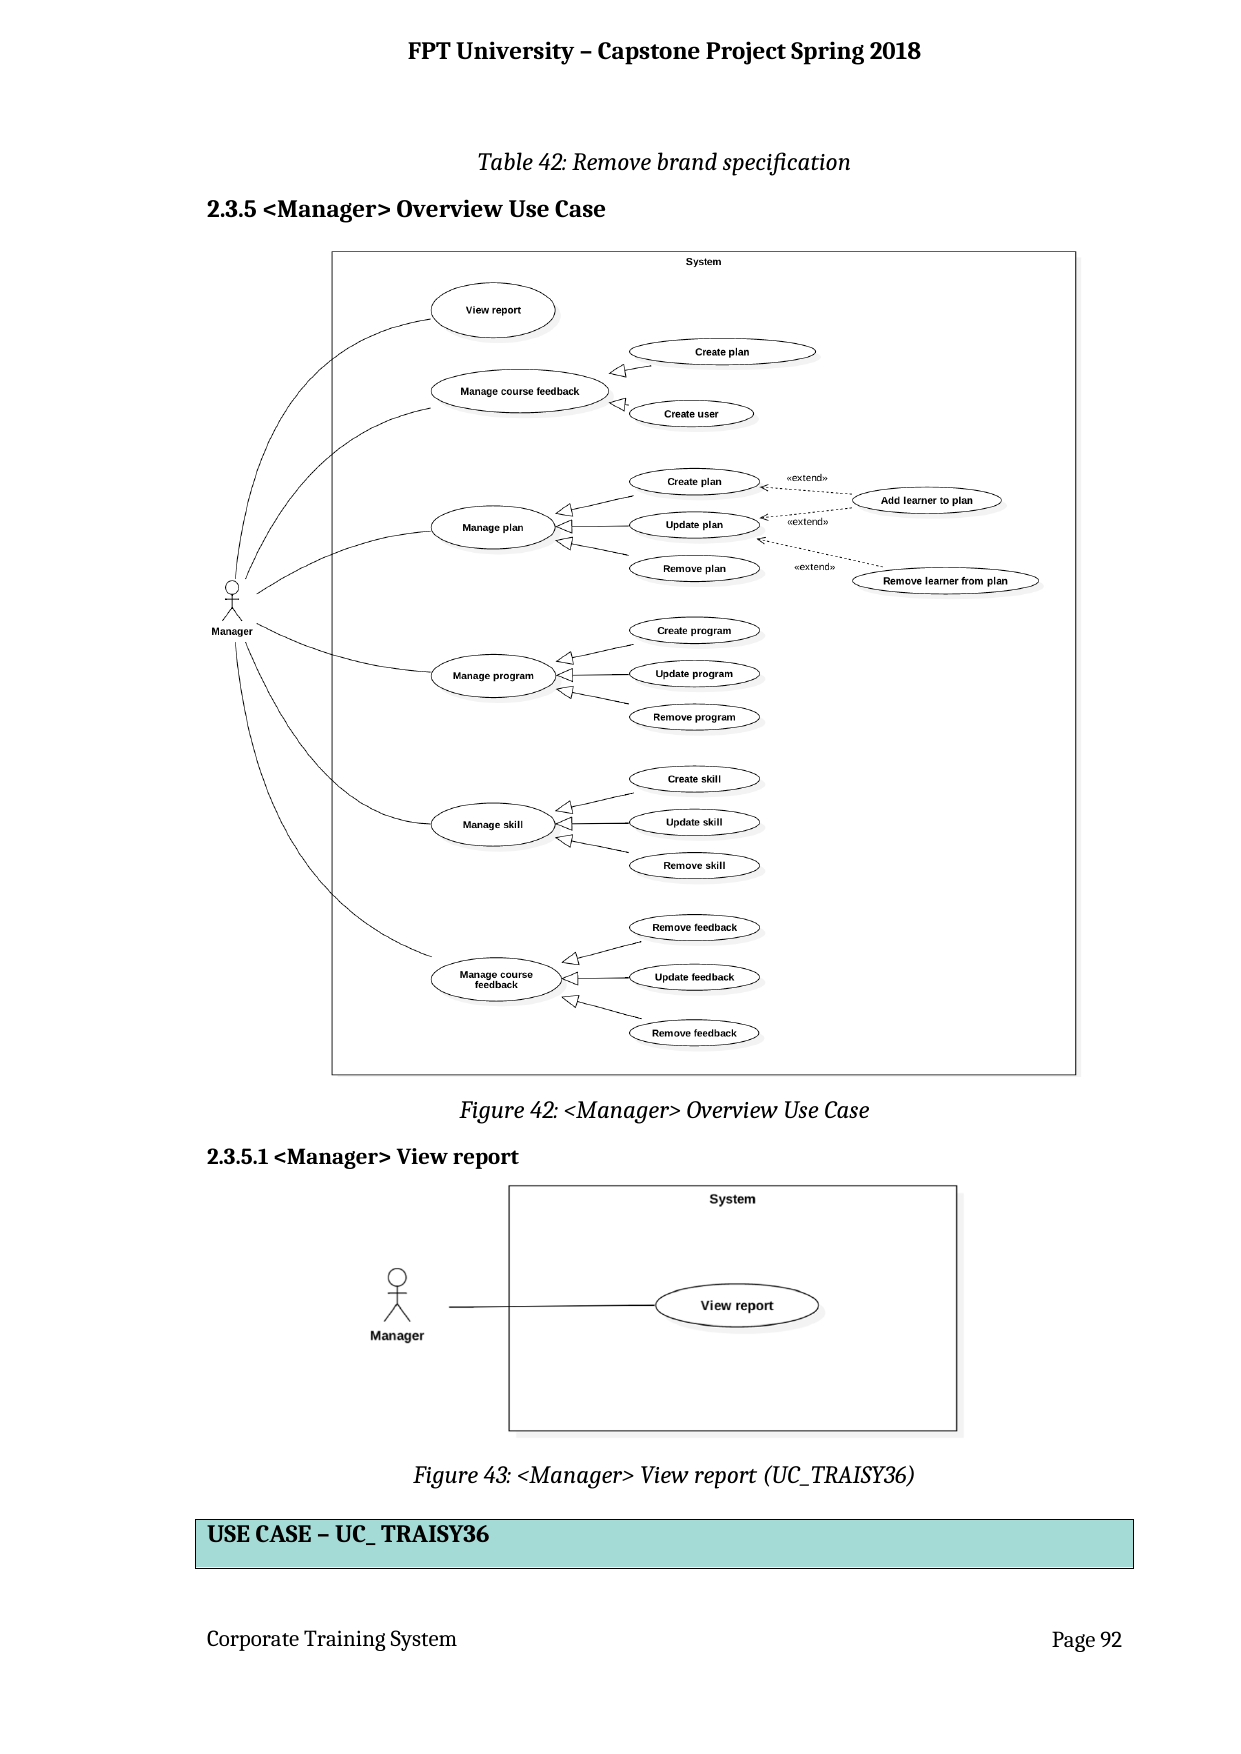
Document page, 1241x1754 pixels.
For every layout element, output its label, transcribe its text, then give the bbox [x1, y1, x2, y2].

text 2.3.5 <Manager> Overview Use Case [207, 195, 1122, 224]
picture [206, 228, 1093, 1077]
text Figure 43: <Manager> View report (UC_TRAISY36) [207, 1461, 1122, 1490]
table_header USE CASE – UC_ TRAISY36 [196, 1520, 1133, 1567]
picture [357, 1173, 972, 1443]
text 2.3.5.1 <Manager> View report [207, 1143, 1122, 1170]
text Figure 42: <Manager> Overview Use Case [207, 1096, 1122, 1124]
